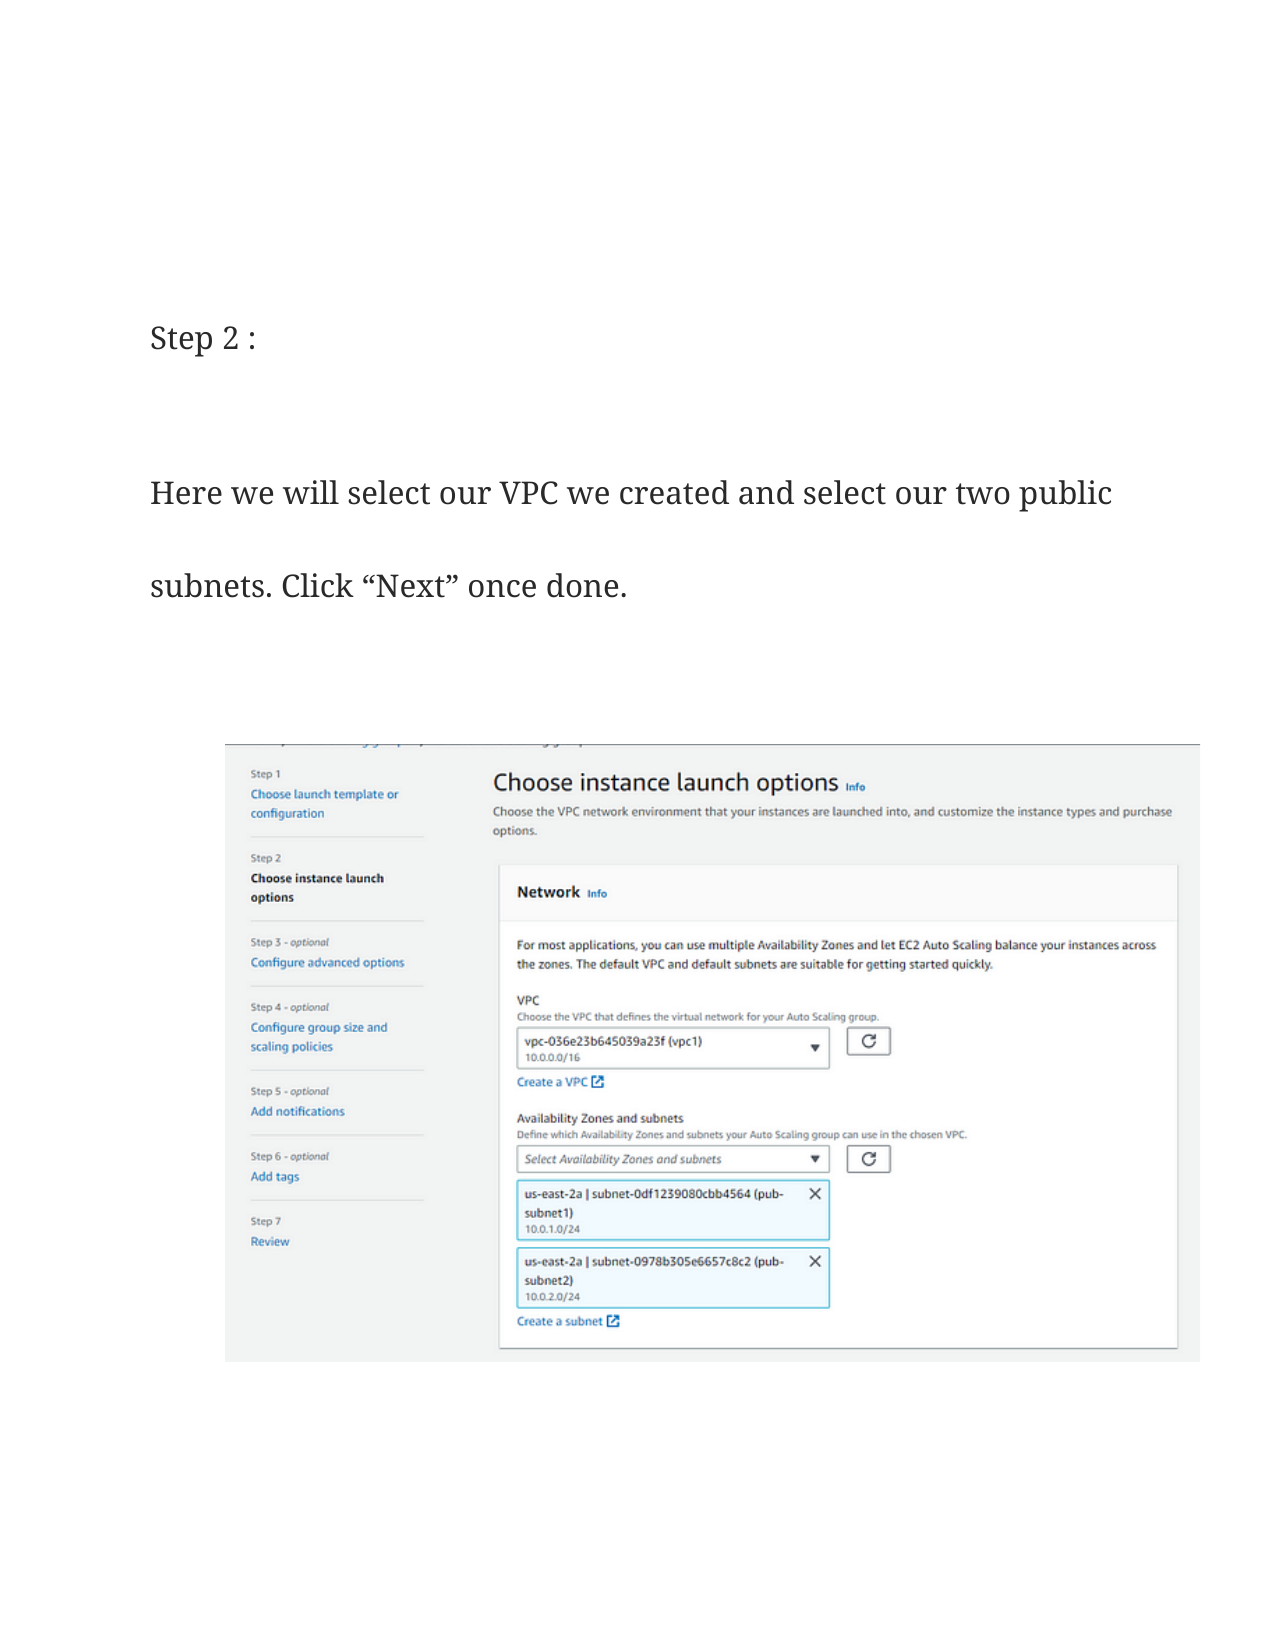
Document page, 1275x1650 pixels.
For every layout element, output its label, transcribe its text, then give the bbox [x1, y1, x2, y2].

picture [225, 744, 1200, 1362]
text Here we will select our VPC we created and select our two public subnets. Click “Next” once done. [150, 471, 1125, 607]
text Step 2 : [150, 316, 1125, 359]
